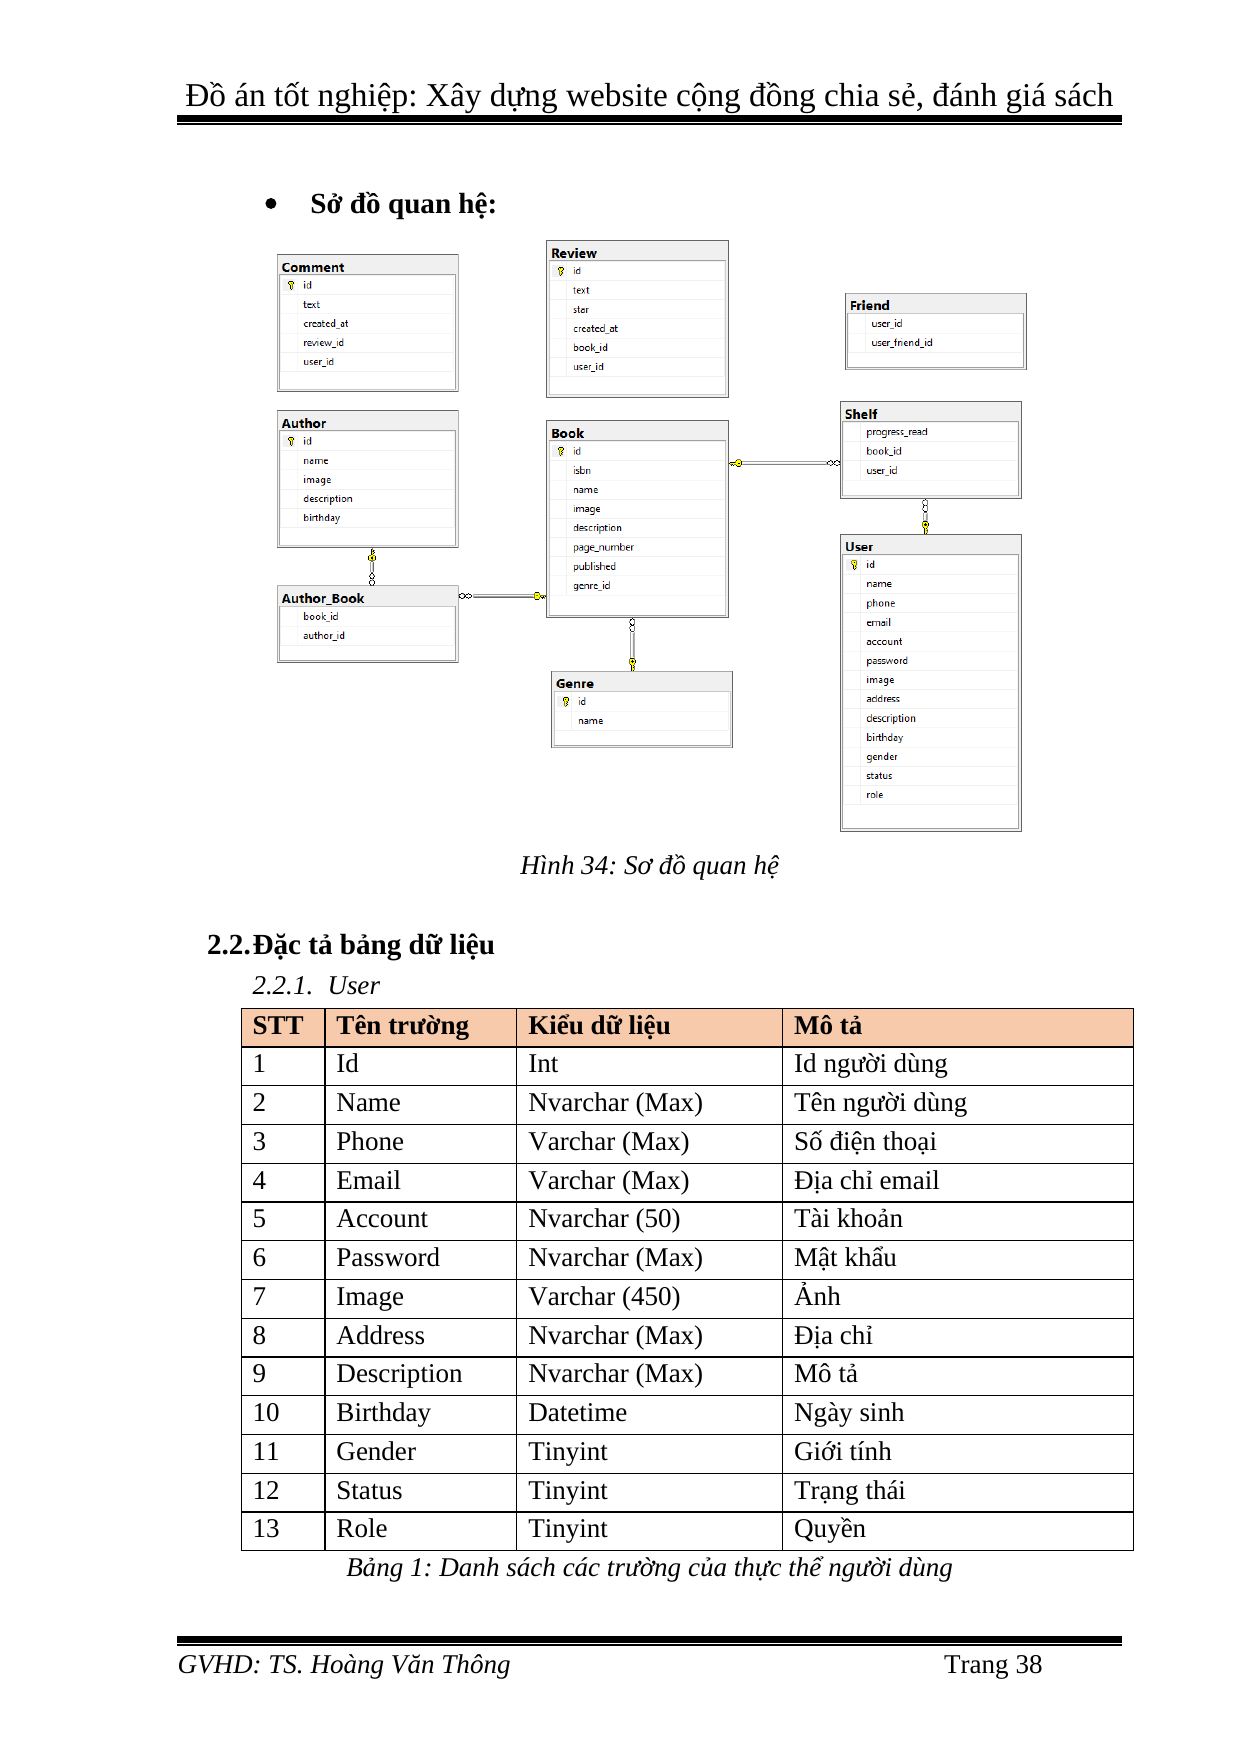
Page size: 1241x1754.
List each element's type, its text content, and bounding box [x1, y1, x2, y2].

table_cell 9 [242, 1358, 324, 1395]
table_cell Tài khoản [783, 1203, 1133, 1240]
table_cell Name [326, 1086, 516, 1124]
table_cell 4 [242, 1164, 324, 1201]
table_cell Id người dùng [783, 1048, 1133, 1085]
table_cell Quyền [783, 1513, 1133, 1550]
text Bảng 1: Danh sách các trường của thực thể người dùng [177, 1551, 1122, 1582]
list Đặc tả bảng dữ liệu [207, 927, 1122, 961]
table_cell Tinyint [517, 1474, 782, 1511]
table_cell Địa chỉ [783, 1319, 1133, 1356]
table_header Mô tả [783, 1009, 1133, 1046]
list Hình 34: Sơ đồ quan hệ [177, 849, 1122, 880]
table_cell 13 [242, 1513, 324, 1550]
table_cell Nvarchar (Max) [517, 1241, 782, 1279]
table_cell 6 [242, 1241, 324, 1279]
table_cell 3 [242, 1125, 324, 1163]
table_cell Email [326, 1164, 516, 1201]
table_cell Phone [326, 1125, 516, 1163]
table_cell Datetime [517, 1396, 782, 1434]
table_cell Ngày sinh [783, 1396, 1133, 1434]
table_cell Tinyint [517, 1513, 782, 1550]
table_cell Account [326, 1203, 516, 1240]
table_cell 5 [242, 1203, 324, 1240]
table_cell Trạng thái [783, 1474, 1133, 1511]
table_cell 1 [242, 1048, 324, 1085]
table_cell Tinyint [517, 1435, 782, 1473]
table_cell 10 [242, 1396, 324, 1434]
table_cell Int [517, 1048, 782, 1085]
table_cell 8 [242, 1319, 324, 1356]
table_cell Mô tả [783, 1358, 1133, 1395]
table_cell Password [326, 1241, 516, 1279]
table_cell Address [326, 1319, 516, 1356]
table_cell Tên người dùng [783, 1086, 1133, 1124]
table_cell Nvarchar (50) [517, 1203, 782, 1240]
table_cell 7 [242, 1280, 324, 1318]
table_cell Varchar (450) [517, 1280, 782, 1318]
table_cell 11 [242, 1435, 324, 1473]
table_header Kiểu dữ liệu [517, 1009, 782, 1046]
table_header Tên trường [326, 1009, 516, 1046]
table_cell 2 [242, 1086, 324, 1124]
table_cell Giới tính [783, 1435, 1133, 1473]
table_cell Varchar (Max) [517, 1164, 782, 1201]
table_cell Nvarchar (Max) [517, 1319, 782, 1356]
table_cell Status [326, 1474, 516, 1511]
list User [251, 969, 1122, 1000]
table_cell Địa chỉ email [783, 1164, 1133, 1201]
table_cell 12 [242, 1474, 324, 1511]
table_cell Mật khẩu [783, 1241, 1133, 1279]
table_cell Role [326, 1513, 516, 1550]
table_cell Image [326, 1280, 516, 1318]
table_cell Nvarchar (Max) [517, 1358, 782, 1395]
table_cell Nvarchar (Max) [517, 1086, 782, 1124]
table_cell Birthday [326, 1396, 516, 1434]
table_cell Gender [326, 1435, 516, 1473]
list Sở đồ quan hệ: [266, 186, 1122, 220]
table_cell Ảnh [783, 1280, 1133, 1318]
table_header STT [242, 1009, 324, 1046]
picture [262, 228, 1038, 843]
table_cell Số điện thoại [783, 1125, 1133, 1163]
table_cell Description [326, 1358, 516, 1395]
table_cell Varchar (Max) [517, 1125, 782, 1163]
table_cell Id [326, 1048, 516, 1085]
